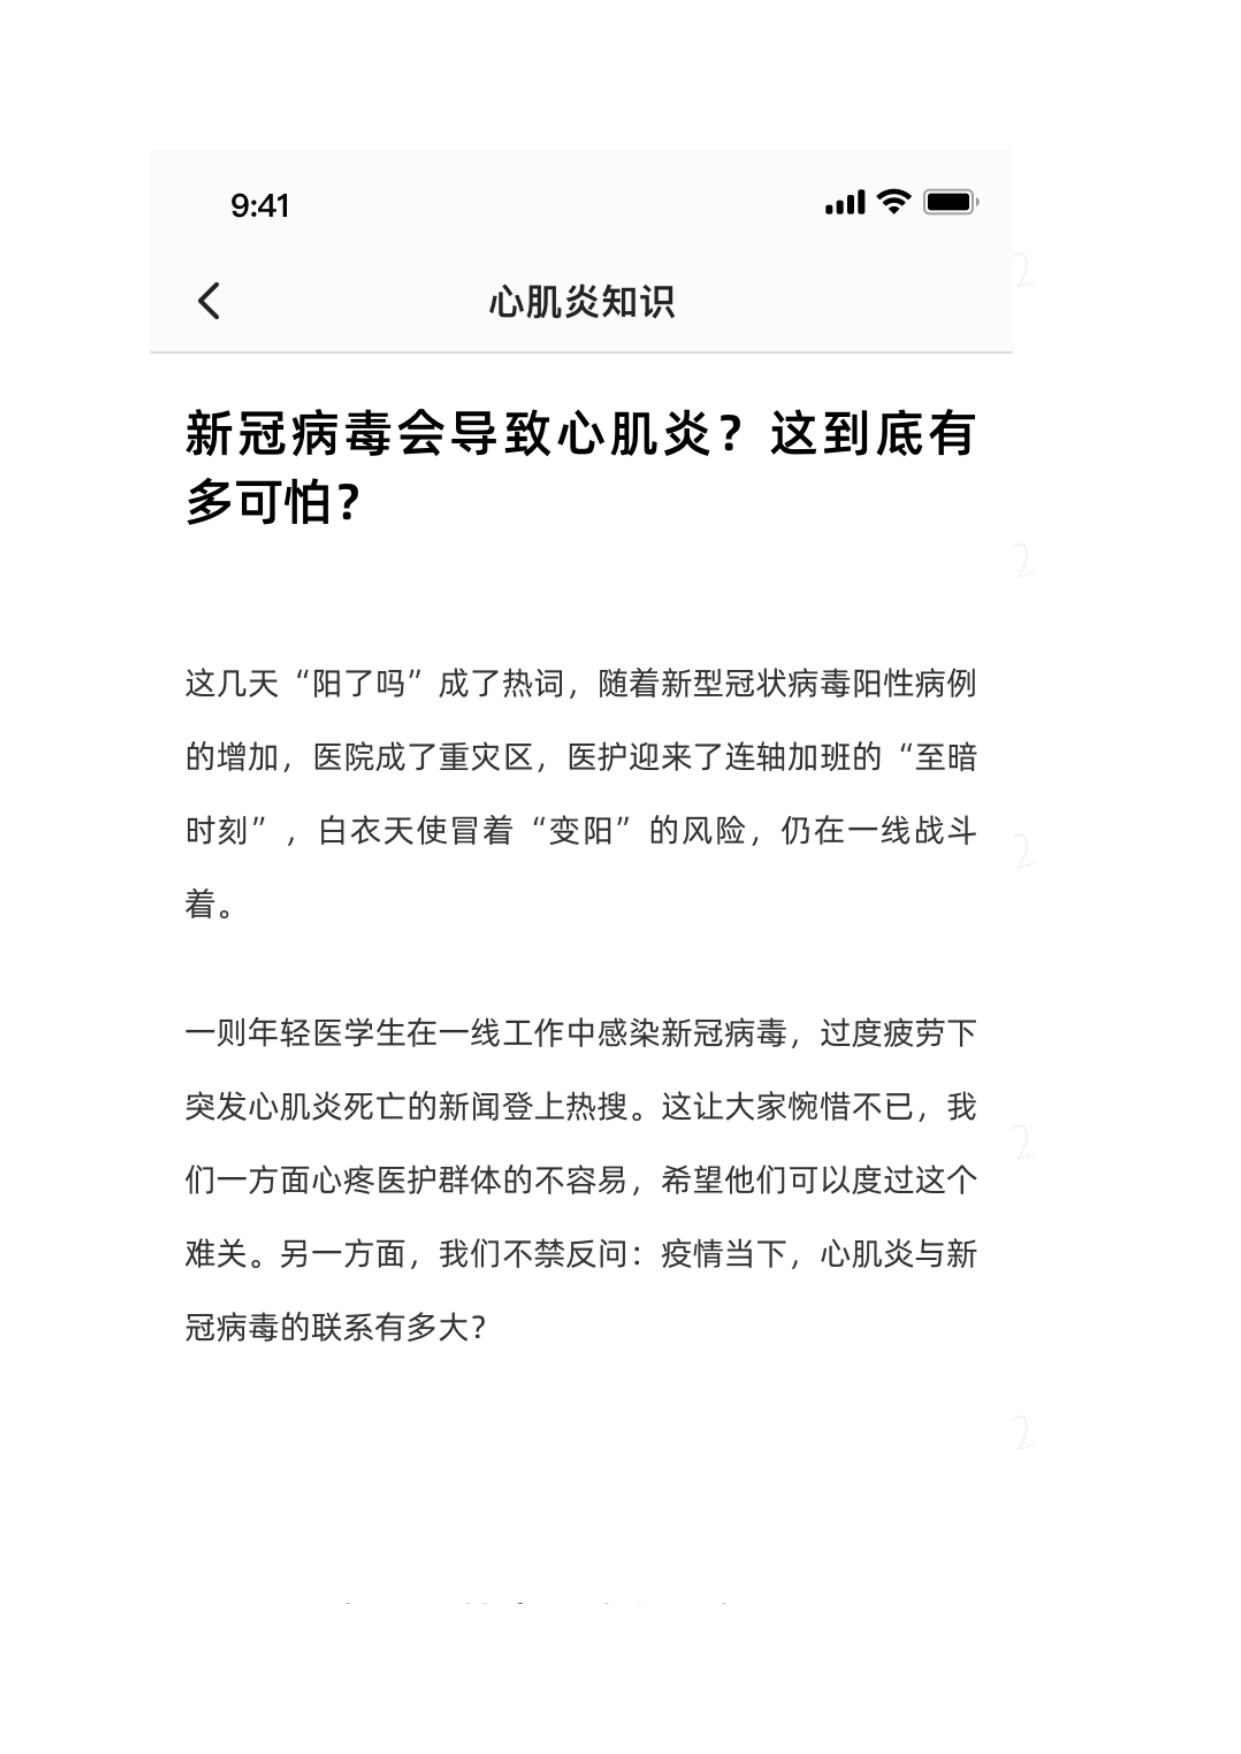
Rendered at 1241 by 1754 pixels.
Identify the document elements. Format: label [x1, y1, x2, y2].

picture [150, 150, 1052, 1604]
